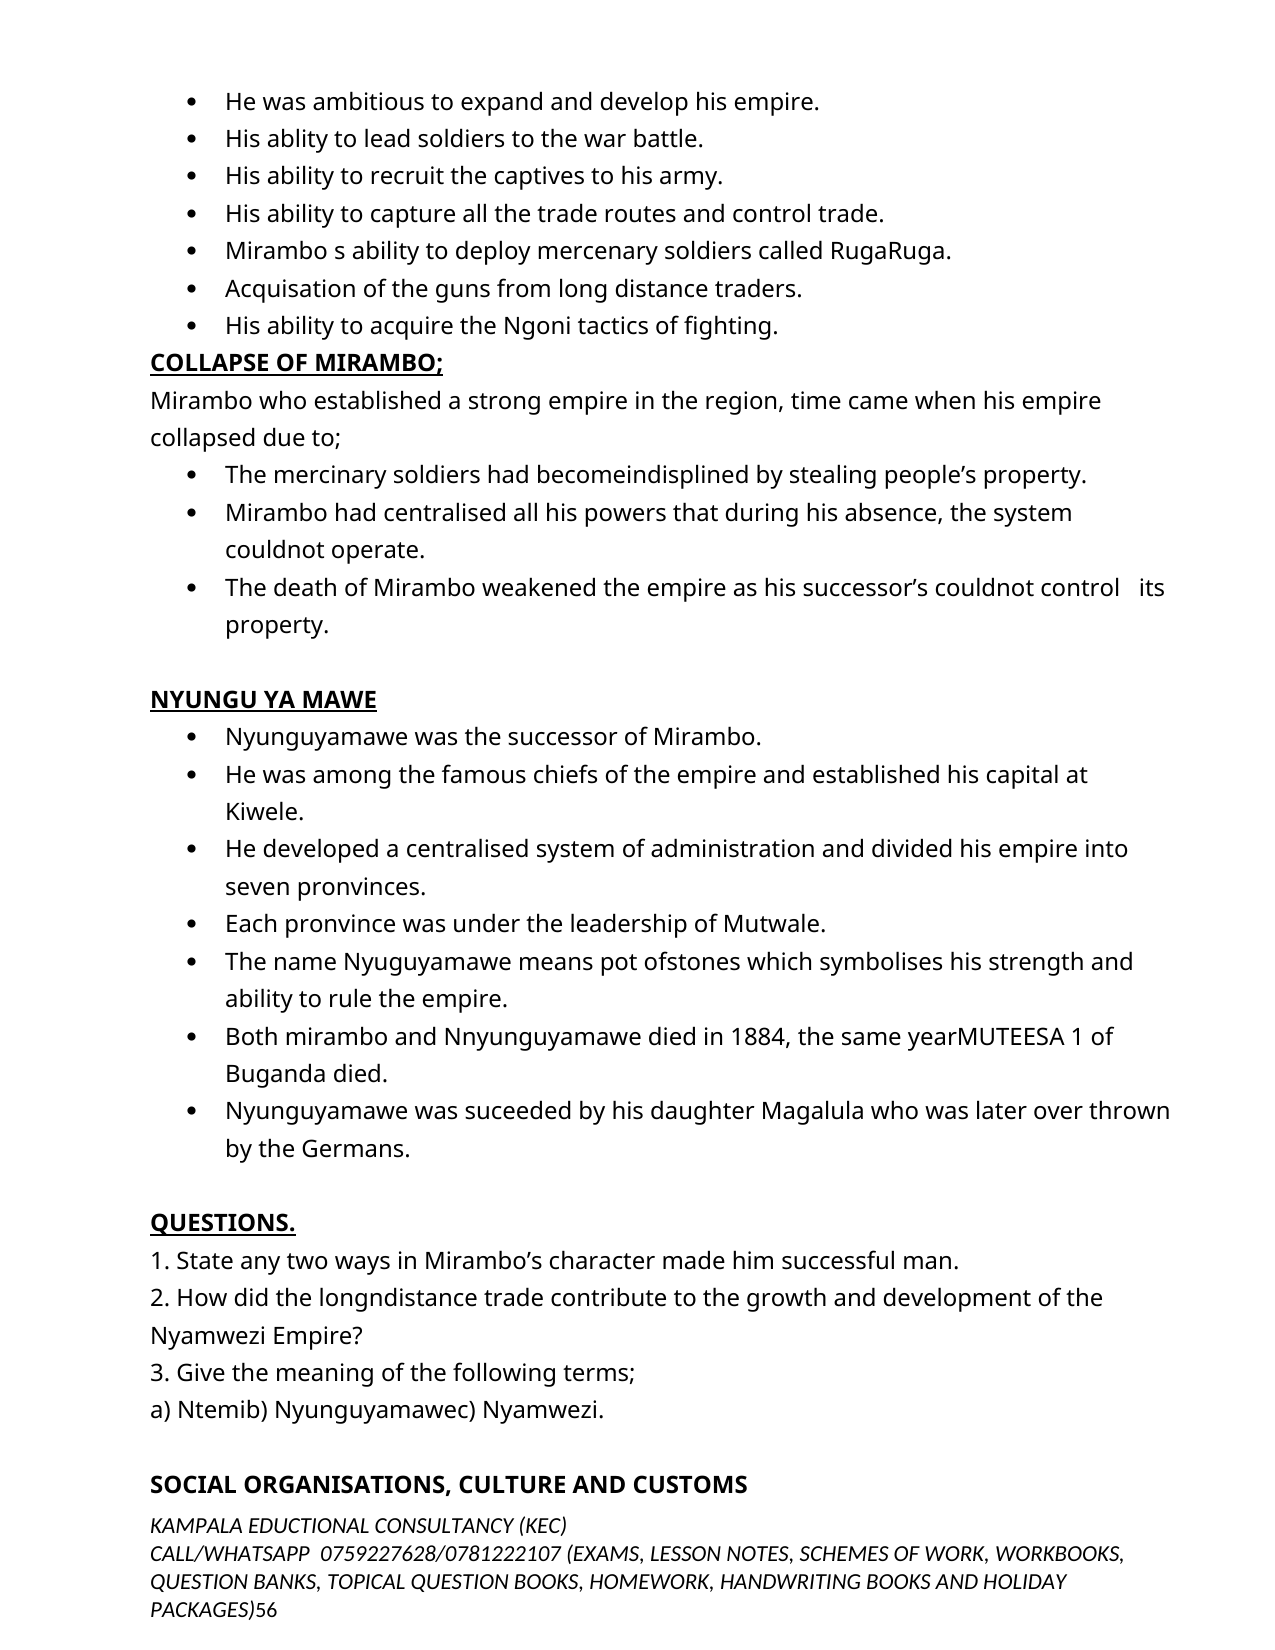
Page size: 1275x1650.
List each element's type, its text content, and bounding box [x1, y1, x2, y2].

list The name Nyuguyamawe means pot ofstones which symbolises his strength and ability to rule the empire. [187, 944, 1172, 1014]
list Mirambo had centralised all his powers that during his absence, the system couldnot operate. [187, 496, 1172, 566]
list Acquisation of the guns from long distance traders. [187, 271, 1172, 304]
text NYUNGU YA MAWE [150, 683, 1172, 715]
text COLLAPSE OF MIRAMBO; [150, 346, 1172, 379]
list He was among the famous chiefs of the empire and established his capital at Kiwele. [187, 757, 1172, 827]
list Nyunguyamawe was suceeded by his daughter Magalula who was later over thrown by the Germans. [187, 1094, 1172, 1164]
list He was ambitious to expand and develop his empire. [187, 84, 1172, 117]
text Mirambo who established a strong empire in the region, time came when his empire collapsed due to; [150, 383, 1172, 453]
list Both mirambo and Nnyunguyamawe died in 1884, the same yearMUTEESA 1 of Buganda died. [187, 1019, 1172, 1089]
text 1. State any two ways in Mirambo’s character made him successful man. [150, 1244, 1172, 1276]
list Each pronvince was under the leadership of Mutwale. [187, 907, 1172, 940]
list His ability to capture all the trade routes and control trade. [187, 197, 1172, 229]
text QUESTIONS. [150, 1206, 1172, 1239]
text 3. Give the meaning of the following terms; [150, 1356, 1172, 1388]
list Mirambo s ability to deploy mercenary soldiers called RugaRuga. [187, 234, 1172, 267]
text 2. How did the longndistance trade contribute to the growth and development of the Nyamwezi Empire? [150, 1281, 1172, 1351]
list His ability to acquire the Ngoni tactics of fighting. [187, 309, 1172, 341]
list The mercinary soldiers had becomeindisplined by stealing people’s property. [187, 458, 1172, 491]
list He developed a centralised system of administration and divided his empire into seven pronvinces. [187, 832, 1172, 902]
text a) Ntemib) Nyunguyamawec) Nyamwezi. [150, 1393, 1172, 1426]
text SOCIAL ORGANISATIONS, CULTURE AND CUSTOMS [150, 1468, 1172, 1501]
list His ablity to lead soldiers to the war battle. [187, 122, 1172, 154]
list The death of Mirambo weakened the empire as his successor’s couldnot control its property. [187, 571, 1172, 641]
list Nyunguyamawe was the successor of Mirambo. [187, 720, 1172, 753]
list His ability to recruit the captives to his army. [187, 159, 1172, 192]
